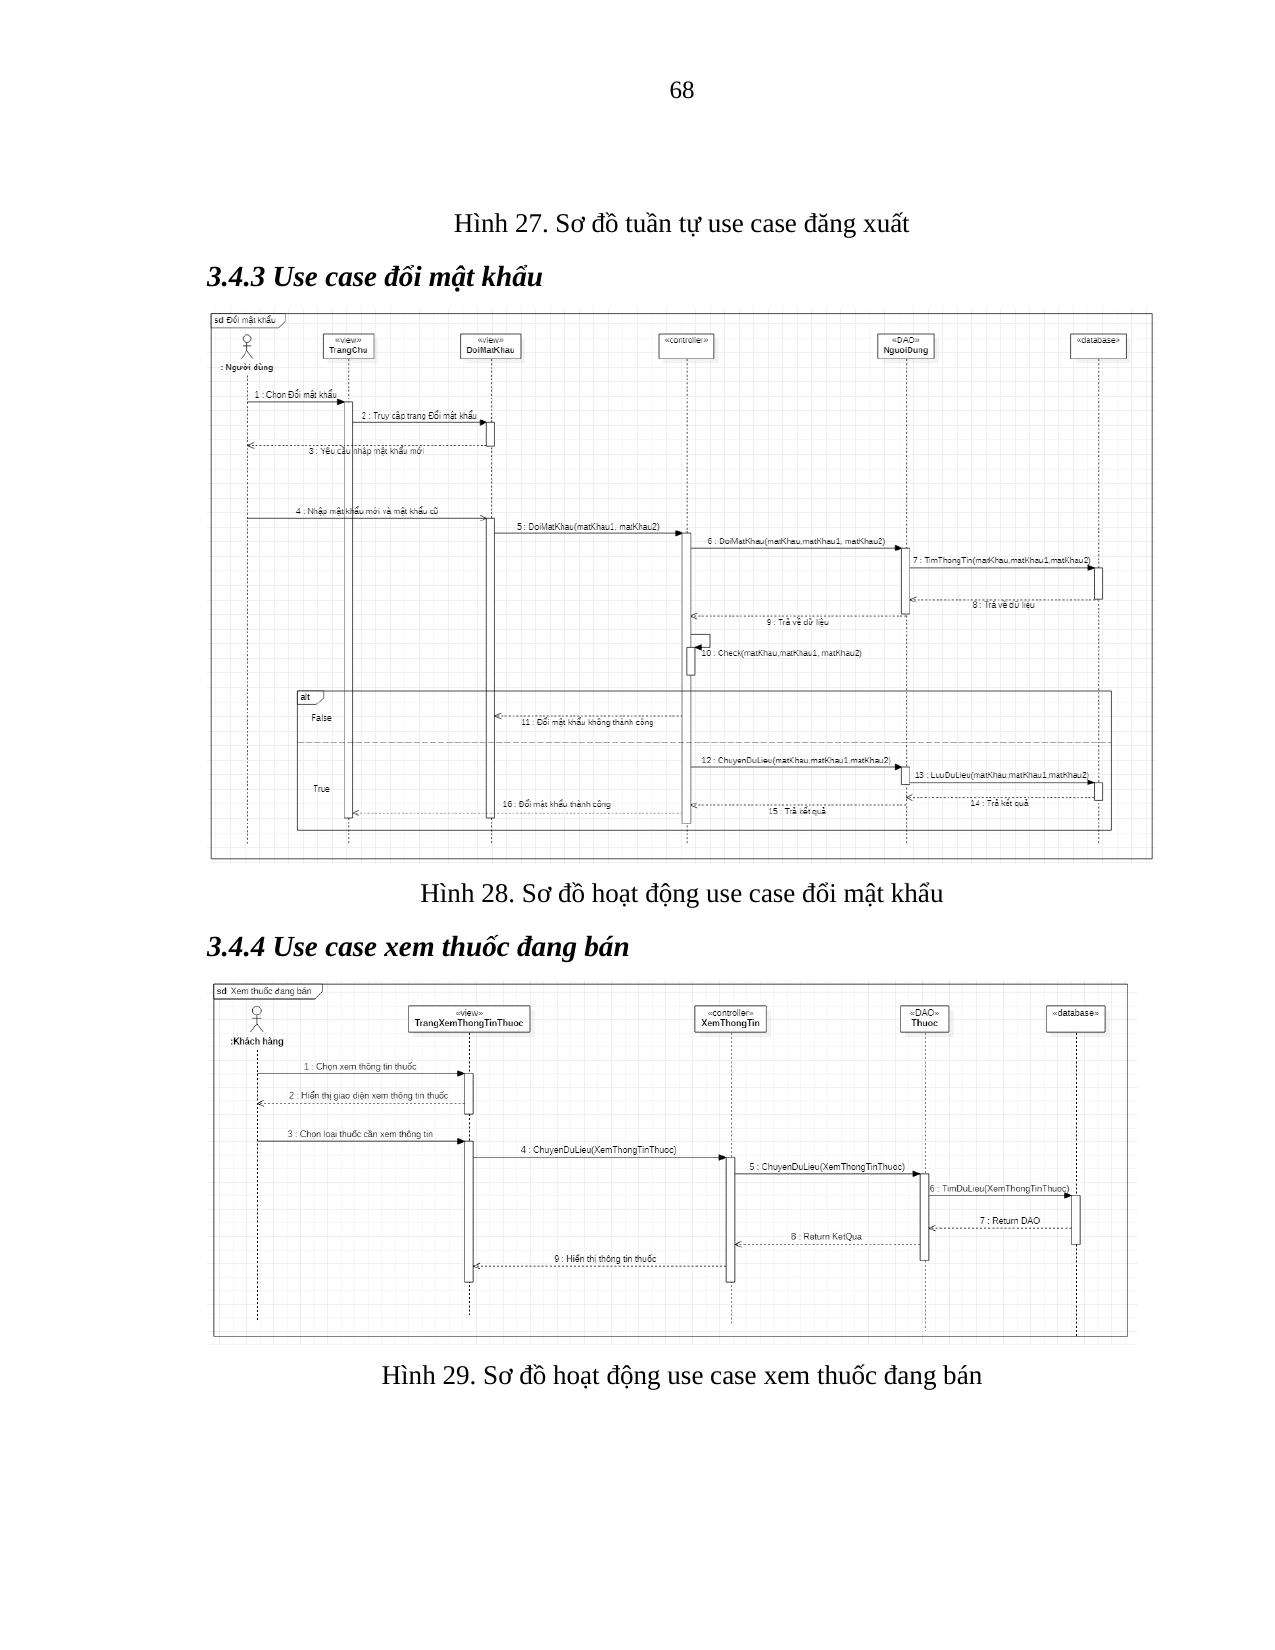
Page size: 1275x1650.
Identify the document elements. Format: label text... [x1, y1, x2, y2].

text Hình 27. Sơ đồ tuần tự use case đăng xuất [207, 207, 1157, 238]
picture [206, 309, 1157, 864]
text 3.4.3 Use case đổi mật khẩu [207, 259, 1157, 292]
text Hình 28. Sơ đồ hoạt động use case đổi mật khẩu [207, 878, 1157, 909]
text 3.4.4 Use case xem thuốc đang bán [207, 929, 1157, 963]
picture [206, 980, 1138, 1345]
text Hình 29. Sơ đồ hoạt động use case xem thuốc đang bán [207, 1359, 1157, 1390]
